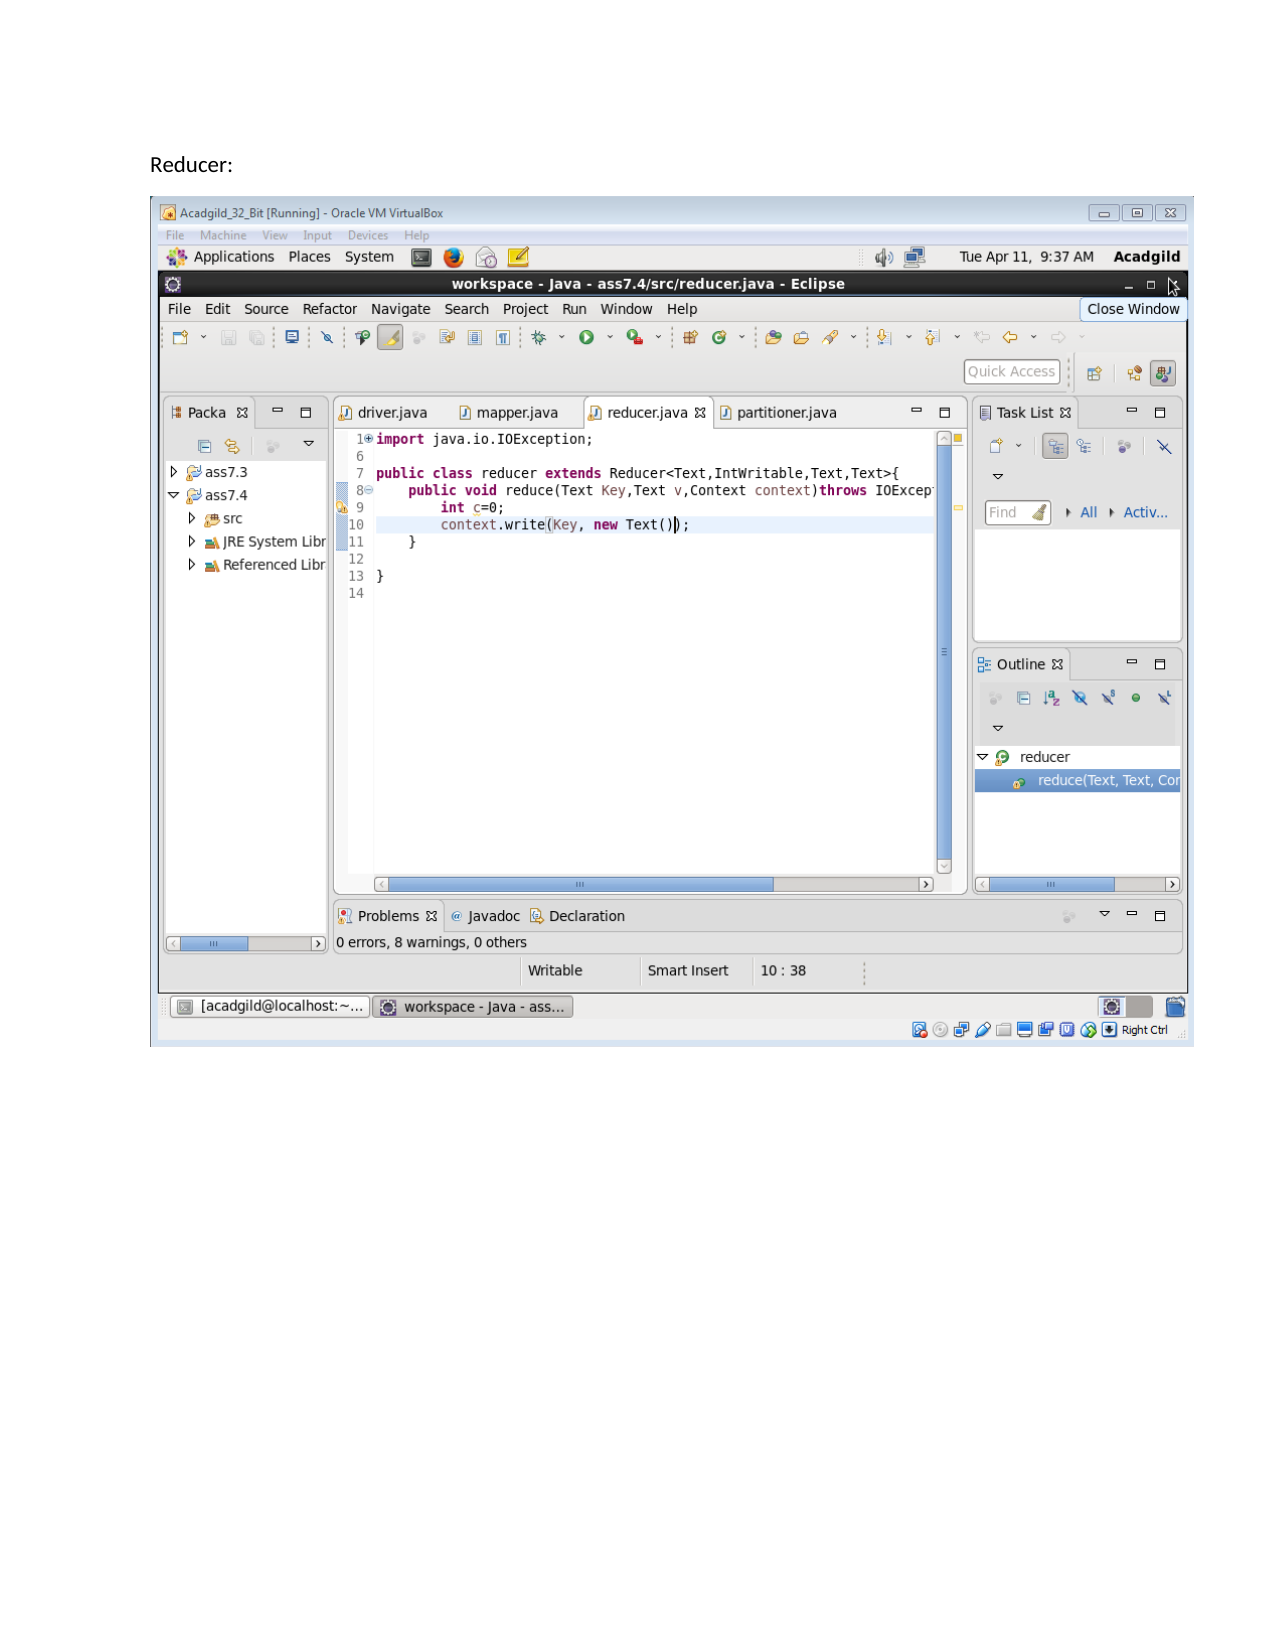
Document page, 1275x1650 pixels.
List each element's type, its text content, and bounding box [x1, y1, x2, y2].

text Reducer: [150, 150, 1125, 178]
picture [150, 196, 1194, 1047]
